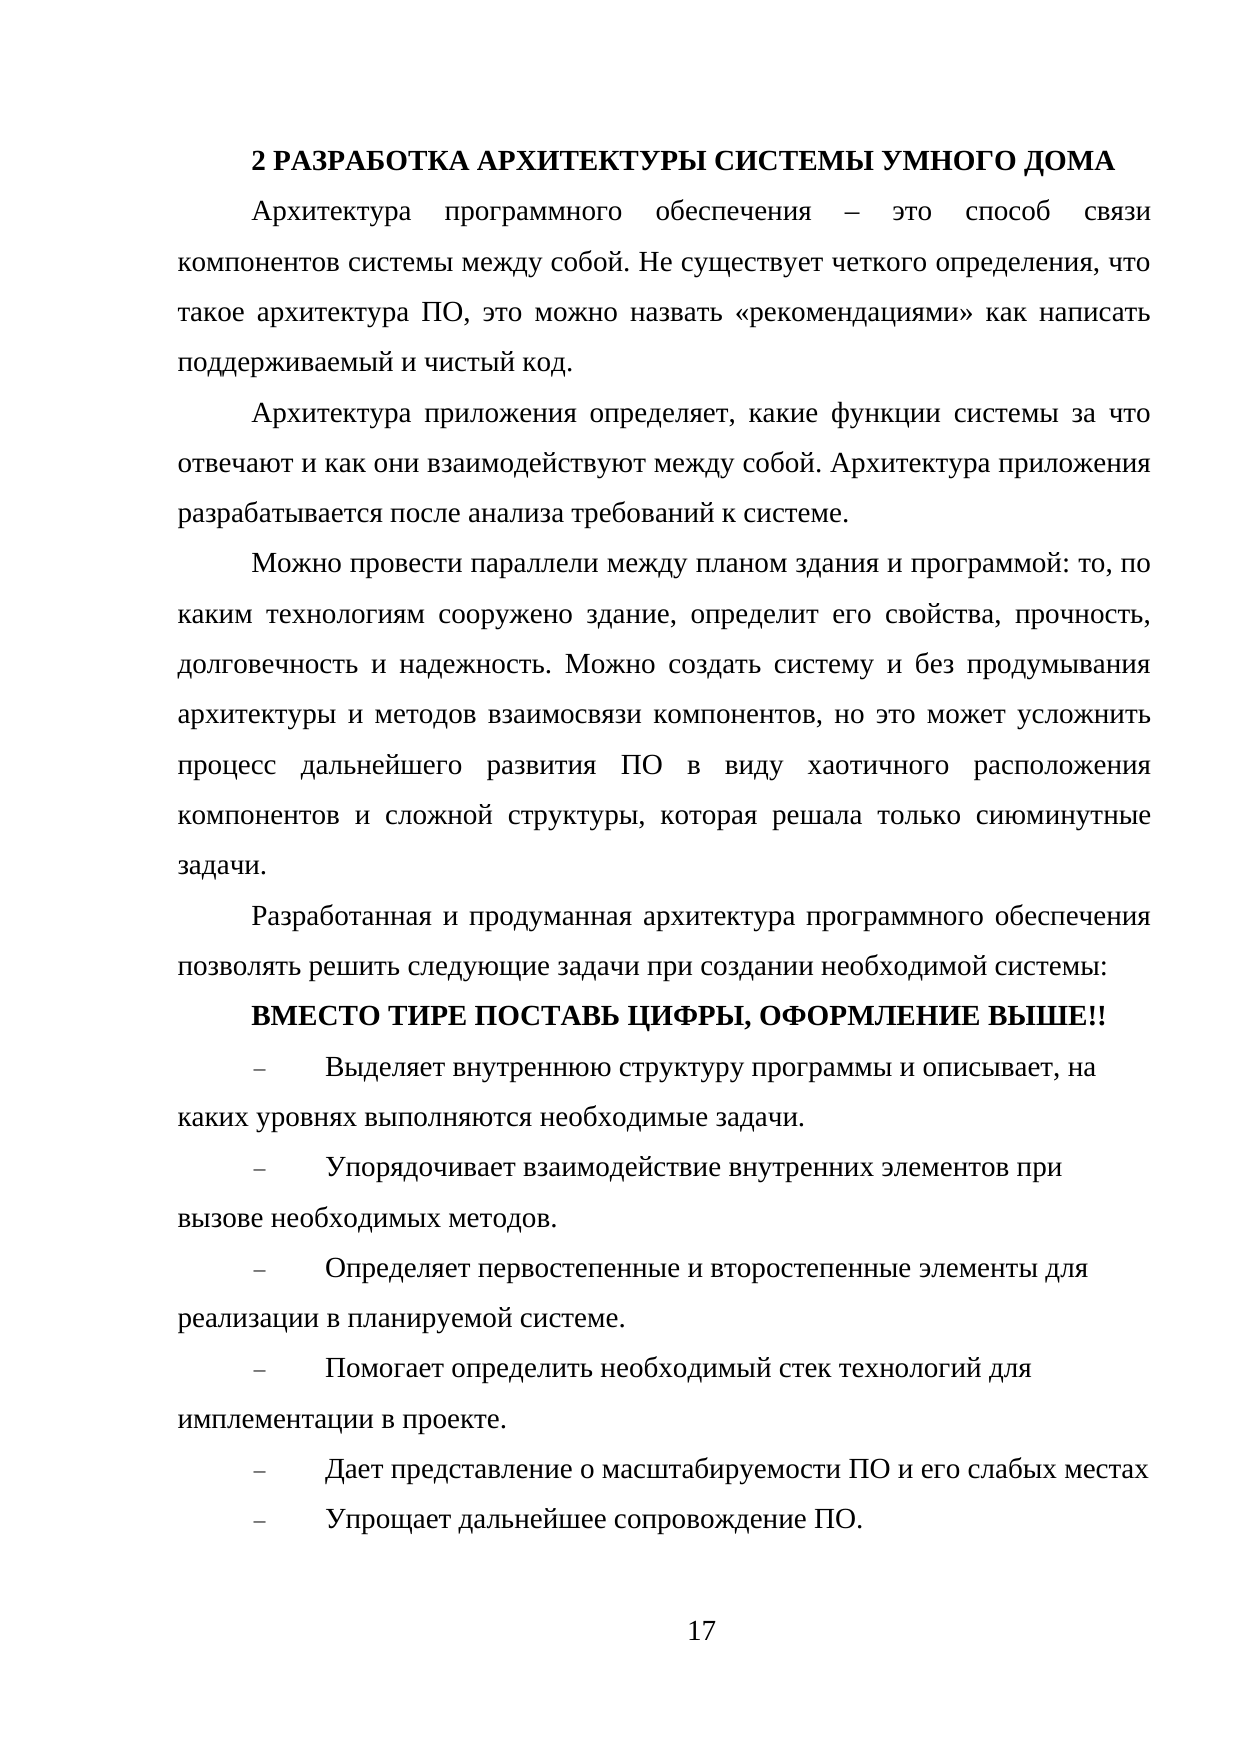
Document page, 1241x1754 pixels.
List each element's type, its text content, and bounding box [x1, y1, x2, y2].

text ВМЕСТО ТИРЕ ПОСТАВЬ ЦИФРЫ, ОФОРМЛЕНИЕ ВЫШЕ!! [177, 998, 1152, 1032]
list Выделяет внутреннюю структуру программы и описывает, на каких уровнях выполняются необходимые задачи. [177, 1049, 1152, 1133]
list Упорядочивает взаимодействие внутренних элементов при вызове необходимых методов. [177, 1149, 1152, 1233]
list Помогает определить необходимый стек технологий для имплементации в проекте. [177, 1351, 1152, 1434]
subtitle 2 РАЗРАБОТКА АРХИТЕКТУРЫ СИСТЕМЫ УМНОГО ДОМА [177, 143, 1152, 177]
text Архитектура программного обеспечения – это способ связи компонентов системы между собой. Не существует четкого определения, что такое архитектура ПО, это можно назвать «рекомендациями» как написать поддерживаемый и чистый код. [177, 193, 1152, 378]
list Дает представление о масштабируемости ПО и его слабых местах [177, 1451, 1152, 1485]
list Определяет первостепенные и второстепенные элементы для реализации в планируемой системе. [177, 1250, 1152, 1334]
list Упрощает дальнейшее сопровождение ПО. [177, 1502, 1152, 1535]
text Можно провести параллели между планом здания и программой: то, по каким технологиям сооружено здание, определит его свойства, прочность, долговечность и надежность. Можно создать систему и без продумывания архитектуры и методов взаимосвязи компонентов, но это может усложнить процесс дальнейшего развития ПО в виду хаотичного расположения компонентов и сложной структуры, которая решала только сиюминутные задачи. [177, 546, 1152, 881]
text Разработанная и продуманная архитектура программного обеспечения позволять решить следующие задачи при создании необходимой системы: [177, 898, 1152, 982]
text Архитектура приложения определяет, какие функции системы за что отвечают и как они взаимодействуют между собой. Архитектура приложения разрабатывается после анализа требований к системе. [177, 395, 1152, 529]
